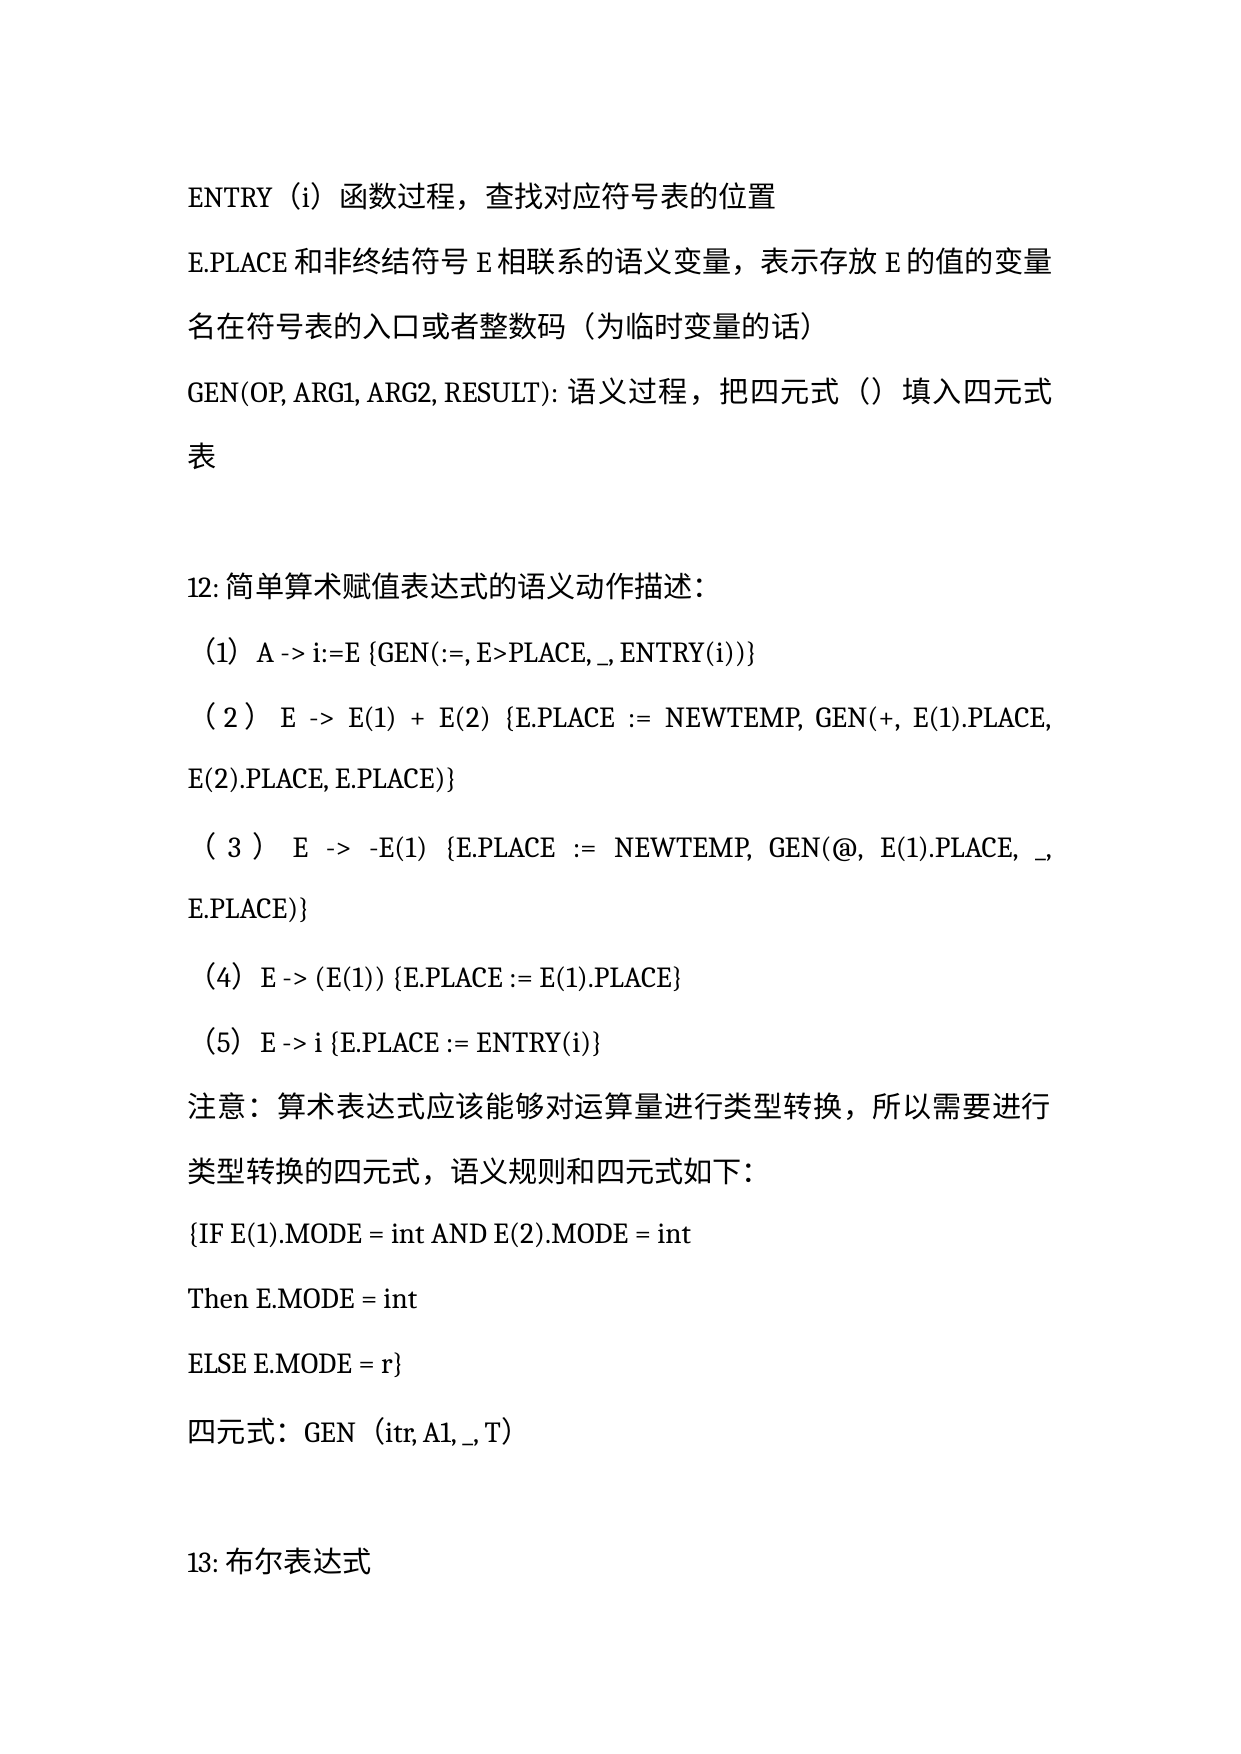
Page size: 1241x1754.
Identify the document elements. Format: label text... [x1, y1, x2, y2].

text ENTRY（i）函数过程，查找对应符号表的位置 [187, 162, 1053, 227]
text 12: 简单算术赋值表达式的语义动作描述： [187, 552, 1053, 617]
text （3）E -> -E(1) {E.PLACE := NEWTEMP, GEN(@, E(1).PLACE, _, E.PLACE)} [187, 812, 1053, 942]
text 注意：算术表达式应该能够对运算量进行类型转换，所以需要进行类型转换的四元式，语义规则和四元式如下： [187, 1072, 1053, 1202]
text ELSE E.MODE = r} [187, 1332, 1053, 1397]
text 四元式：GEN（itr, A1, _, T） [187, 1397, 1053, 1462]
text （5）E -> i {E.PLACE := ENTRY(i)} [187, 1007, 1053, 1072]
text （1）A -> i:=E {GEN(:=, E>PLACE, _, ENTRY(i))} [187, 617, 1053, 682]
text {IF E(1).MODE = int AND E(2).MODE = int [187, 1202, 1053, 1267]
text （2）E -> E(1) + E(2) {E.PLACE := NEWTEMP, GEN(+, E(1).PLACE, E(2).PLACE, E.PLACE)} [187, 682, 1053, 812]
text （4）E -> (E(1)) {E.PLACE := E(1).PLACE} [187, 942, 1053, 1007]
text Then E.MODE = int [187, 1267, 1053, 1332]
text E.PLACE 和非终结符号E相联系的语义变量，表示存放E的值的变量名在符号表的入口或者整数码（为临时变量的话） [187, 227, 1053, 357]
text GEN(OP, ARG1, ARG2, RESULT): 语义过程，把四元式（）填入四元式表 [187, 357, 1053, 487]
text 13: 布尔表达式 [187, 1527, 1053, 1592]
